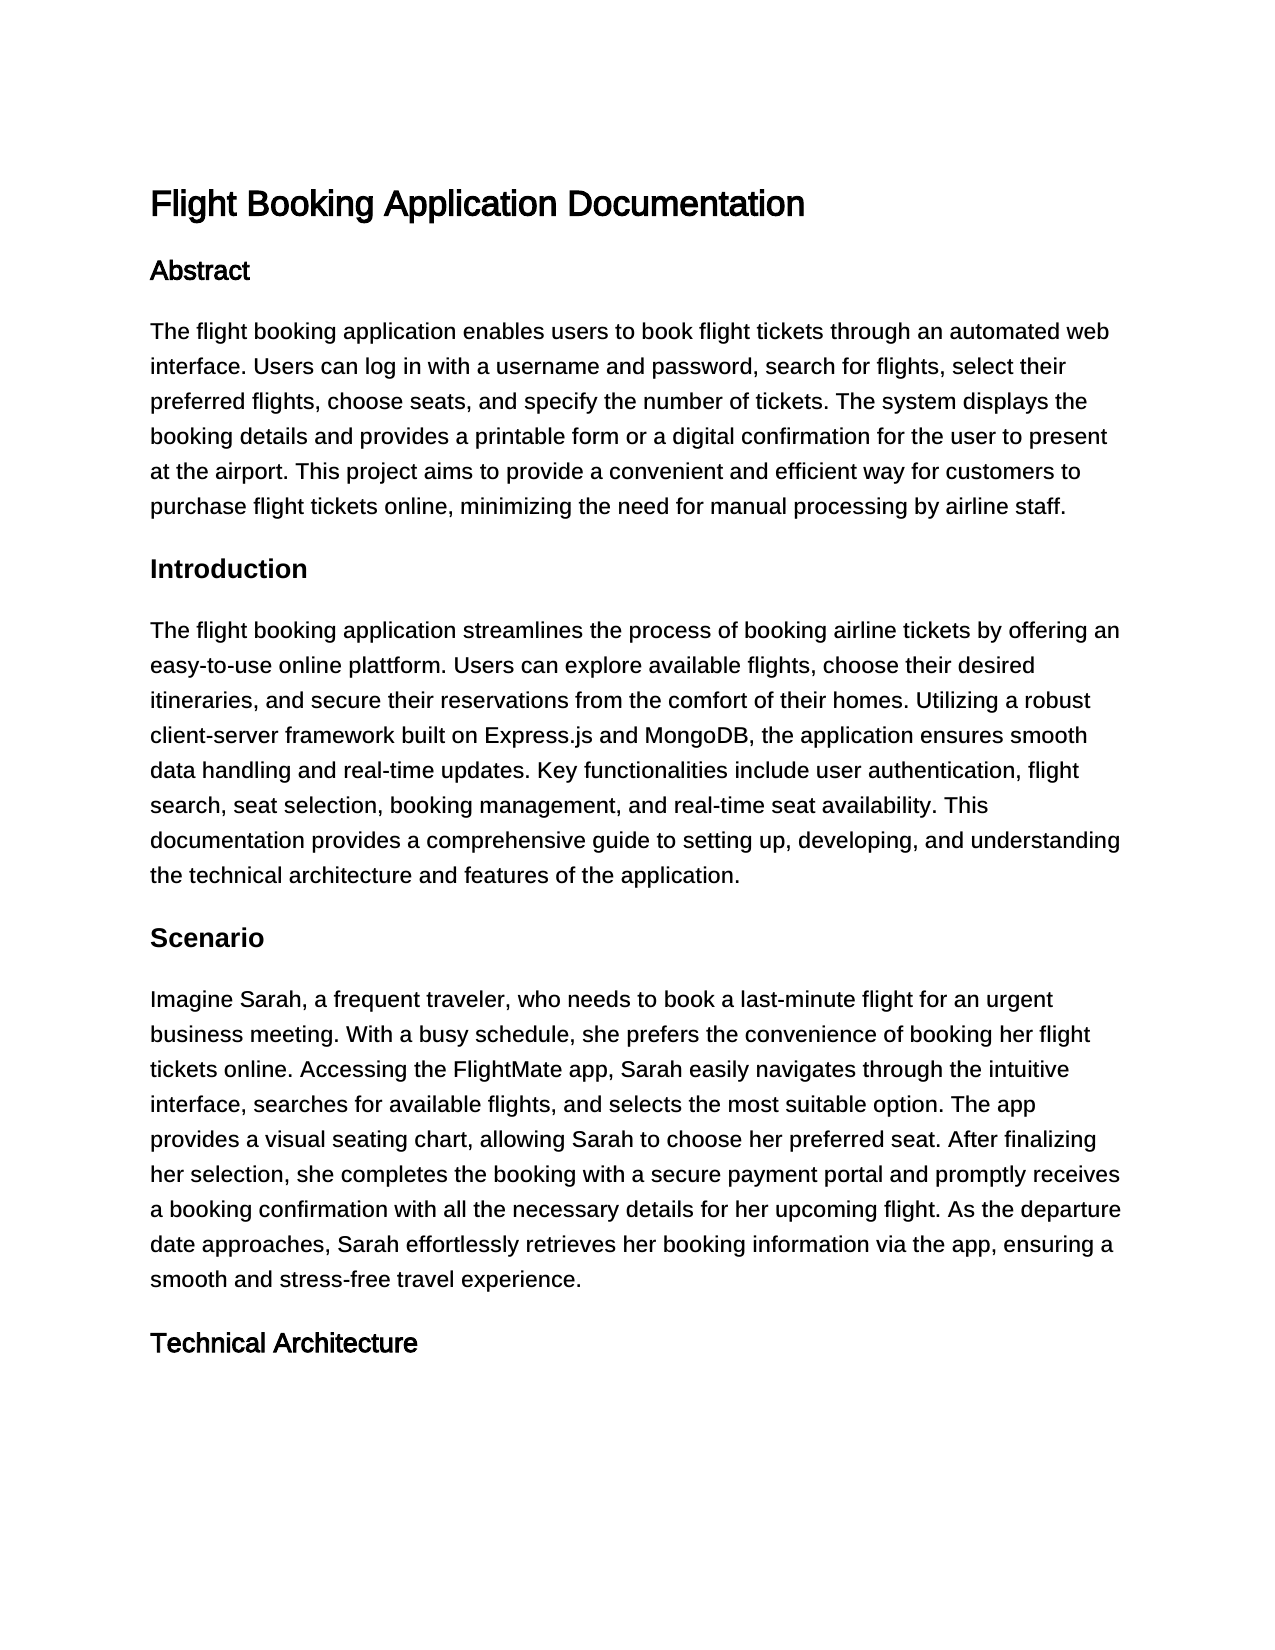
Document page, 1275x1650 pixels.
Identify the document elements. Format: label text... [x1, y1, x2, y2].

subtitle Technical Architecture [150, 1324, 1125, 1359]
text The flight booking application enables users to book flight tickets through an automated web interface. Users can log in with a username and password, search for flights, select their preferred flights, choose seats, and specify the number of tickets. The system displays the booking details and provides a printable form or a digital confirmation for the user to present at the airport. This project aims to provide a convenient and efficient way for customers to purchase flight tickets online, minimizing the need for manual processing by airline staff. [150, 312, 1125, 522]
text Imagine Sarah, a frequent traveler, who needs to book a last-minute flight for an urgent business meeting. With a busy schedule, she prefers the convenience of booking her flight tickets online. Accessing the FlightMate app, Sarah easily navigates through the intuitive interface, searches for available flights, and selects the most suitable option. The app provides a visual seating chart, allowing Sarah to choose her preferred seat. After finalizing her selection, she completes the booking with a secure payment portal and promptly receives a booking confirmation with all the necessary details for her upcoming flight. As the departure date approaches, Sarah effortlessly retrieves her booking information via the app, ensuring a smooth and stress-free travel experience. [150, 980, 1125, 1295]
subtitle Abstract [150, 252, 1125, 287]
subtitle Introduction [150, 551, 1125, 586]
subtitle Scenario [150, 920, 1125, 955]
subtitle Flight Booking Application Documentation [150, 187, 1125, 222]
text The flight booking application streamlines the process of booking airline tickets by offering an easy-to-use online plattform. Users can explore available flights, choose their desired itineraries, and secure their reservations from the comfort of their homes. Utilizing a robust client-server framework built on Express.js and MongoDB, the application ensures smooth data handling and real-time updates. Key functionalities include user authentication, flight search, seat selection, booking management, and real-time seat availability. This documentation provides a comprehensive guide to setting up, developing, and understanding the technical architecture and features of the application. [150, 611, 1125, 891]
